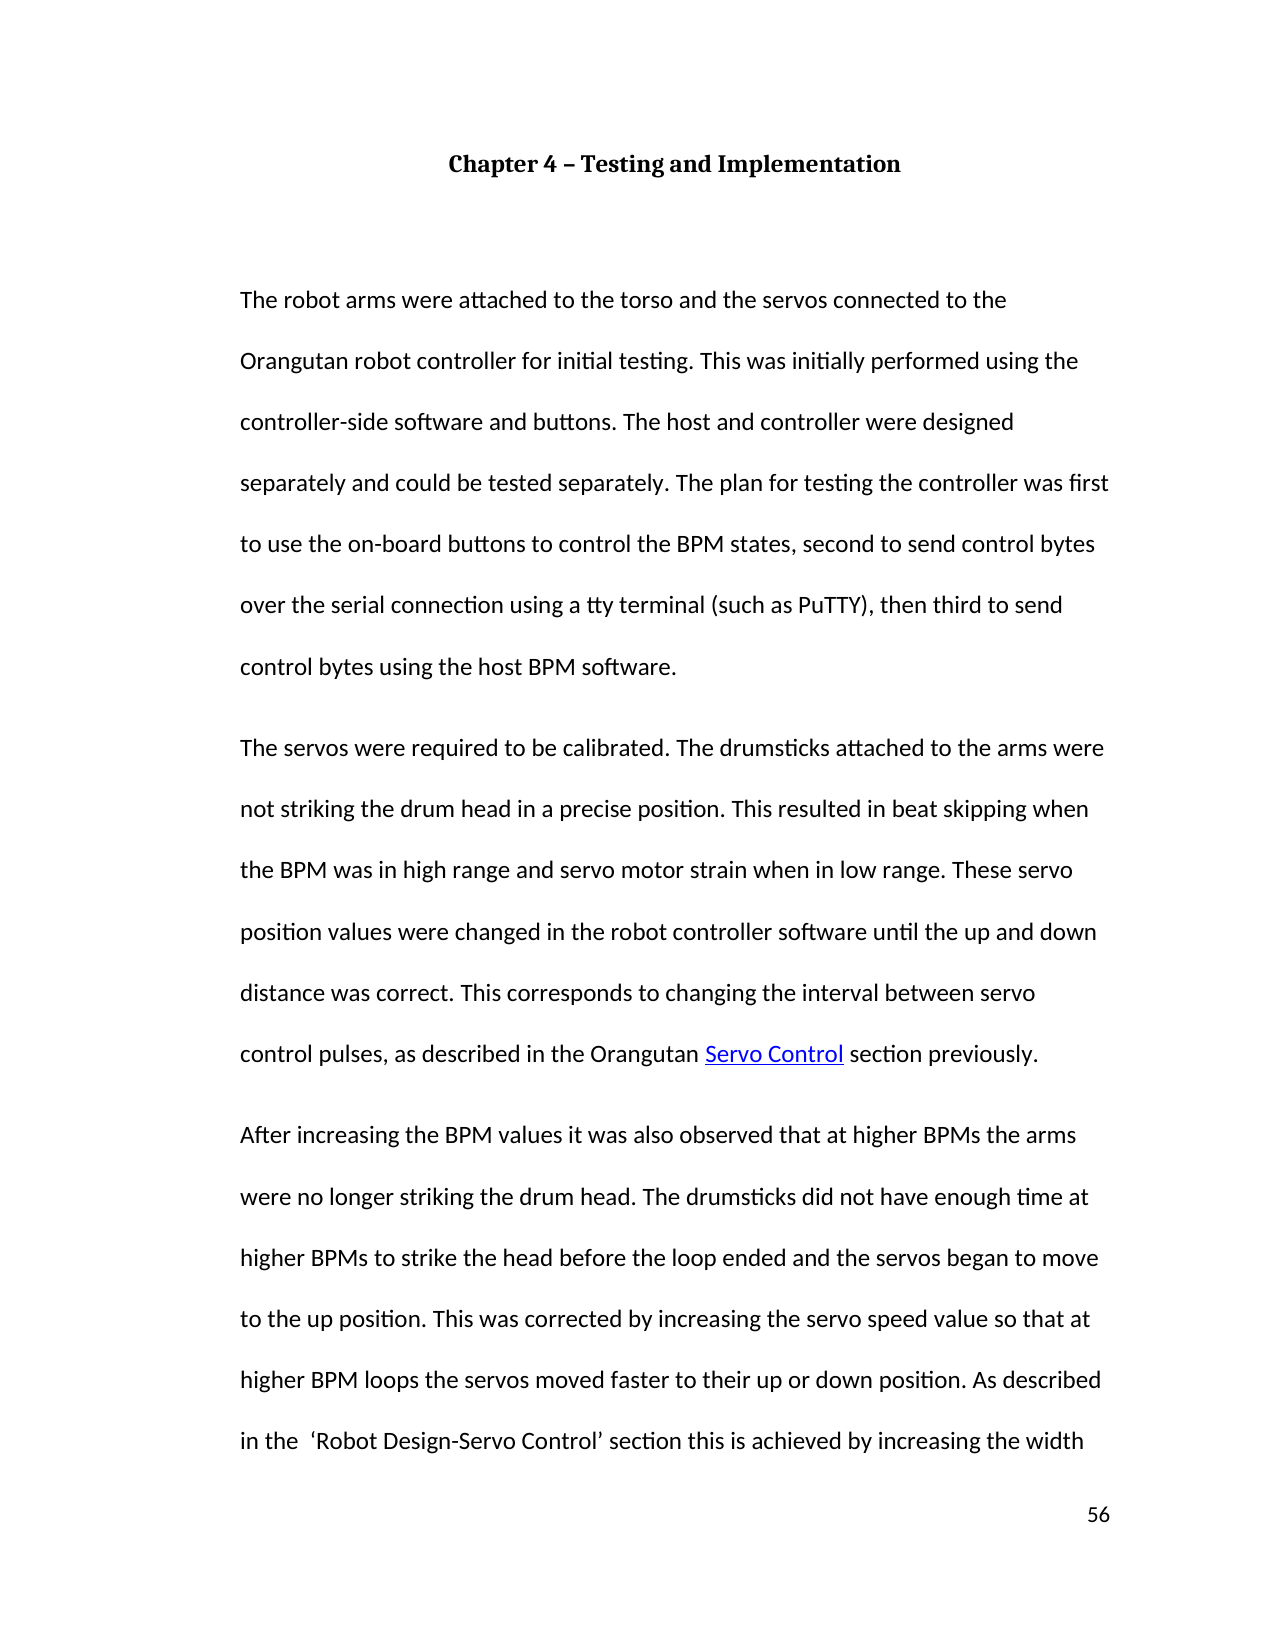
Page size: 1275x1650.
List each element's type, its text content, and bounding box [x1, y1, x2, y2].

text The servos were required to be calibrated. The drumsticks attached to the arms were not striking the drum head in a precise position. This resulted in beat skipping when the BPM was in high range and servo motor strain when in low range. These servo position values were changed in the robot controller software until the up and down distance was correct. This corresponds to changing the interval between servo control pulses, as described in the Orangutan Servo Control section previously. [240, 732, 1110, 1068]
text The robot arms were attached to the torso and the servos connected to the Orangutan robot controller for initial testing. This was initially performed using the controller-side software and buttons. The host and controller were designed separately and could be tested separately. The plan for testing the controller was first to use the on-board buttons to control the BPM states, second to send control bytes over the serial connection using a tty terminal (such as PuTTY), then third to send control bytes using the host BPM software. [240, 284, 1110, 681]
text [240, 1119, 1110, 1455]
subtitle Chapter 4 – Testing and Implementation [240, 150, 1110, 179]
